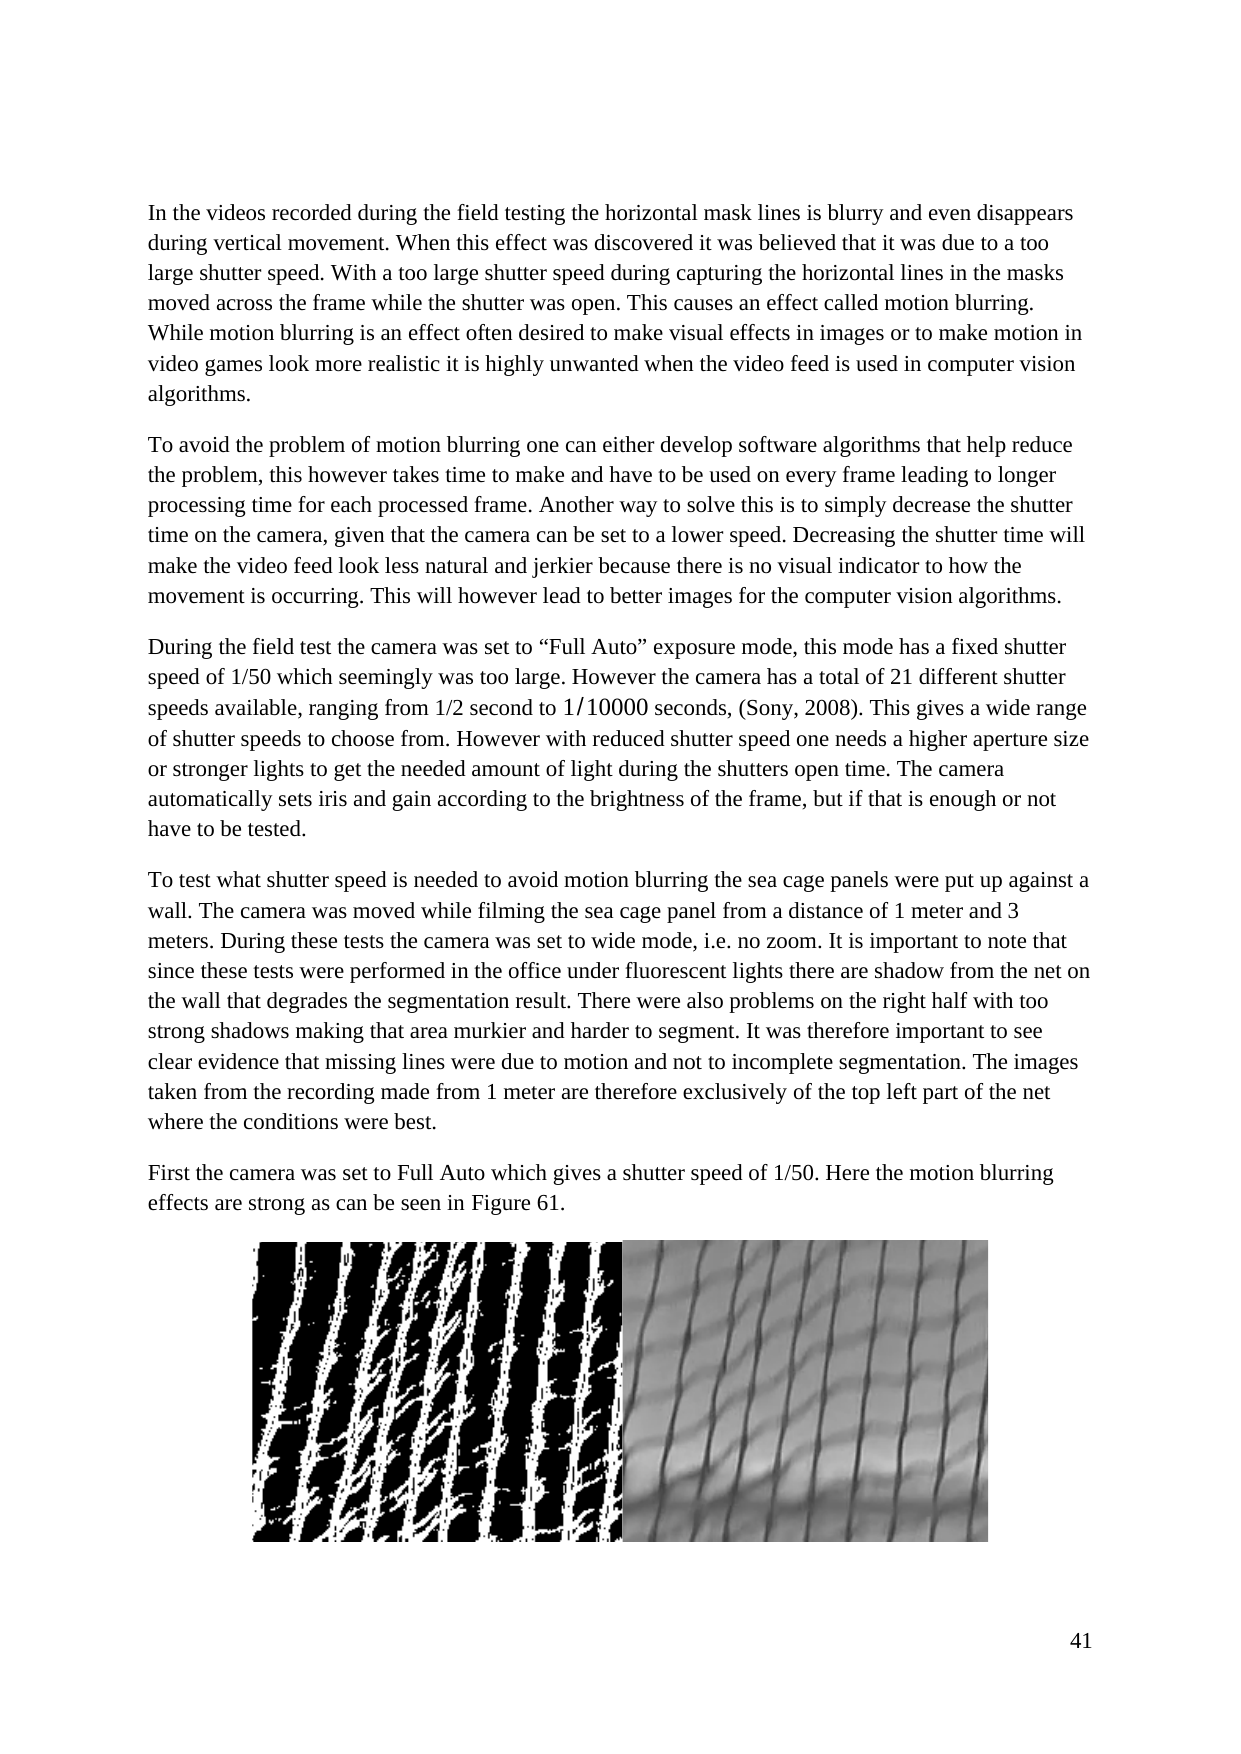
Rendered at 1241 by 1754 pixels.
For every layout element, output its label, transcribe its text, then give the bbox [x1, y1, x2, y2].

text To test what shutter speed is needed to avoid motion blurring the sea cage panels were put up against a wall. The camera was moved while filming the sea cage panel from a distance of 1 meter and 3 meters. During these tests the camera was set to wide mode, i.e. no zoom. It is important to note that since these tests were performed in the office under fluorescent lights there are shadow from the net on the wall that degrades the segmentation result. There were also problems on the right half with too strong shadows making that area murkier and harder to segment. It was therefore important to see clear evidence that missing lines were due to motion and not to incomplete segmentation. The images taken from the recording made from 1 meter are therefore exclusively of the top left part of the net where the conditions were best. [148, 867, 1093, 1134]
text During the field test the camera was set to “Full Auto” exposure mode, this mode has a fixed shutter speed of 1/50 which seemingly was too large. However the camera has a total of 21 different shutter speeds available, ranging from 1/2 second to seconds, . This gives a wide range of shutter speeds to choose from. However with reduced shutter speed one needs a higher aperture size or stronger lights to get the needed amount of light during the shutters open time. The camera automatically sets iris and gain according to the brightness of the frame, but if that is enough or not have to be tested. [148, 633, 1093, 842]
text In the videos recorded during the field testing the horizontal mask lines is blurry and even disappears during vertical movement. When this effect was discovered it was believed that it was due to a too large shutter speed. With a too large shutter speed during capturing the horizontal lines in the masks moved across the frame while the shutter was open. This causes an effect called motion blurring. While motion blurring is an effect often desired to make visual effects in images or to make motion in video games look more realistic it is highly unwanted when the video feed is used in computer vision algorithms. [148, 199, 1093, 406]
text To avoid the problem of motion blurring one can either develop software algorithms that help reduce the problem, this however takes time to make and have to be used on every frame leading to longer processing time for each processed frame. Another way to solve this is to simply decrease the shutter time on the camera, given that the camera can be set to a lower speed. Decreasing the shutter time will make the video feed look less natural and jerkier because there is no visual indicator to how the movement is occurring. This will however lead to better images for the computer vision algorithms. [148, 431, 1093, 608]
picture [252, 1240, 989, 1542]
text First the camera was set to Full Auto which gives a shutter speed of 1/50. Here the motion blurring effects are strong as can be seen in Figure 59. [148, 1159, 1093, 1216]
